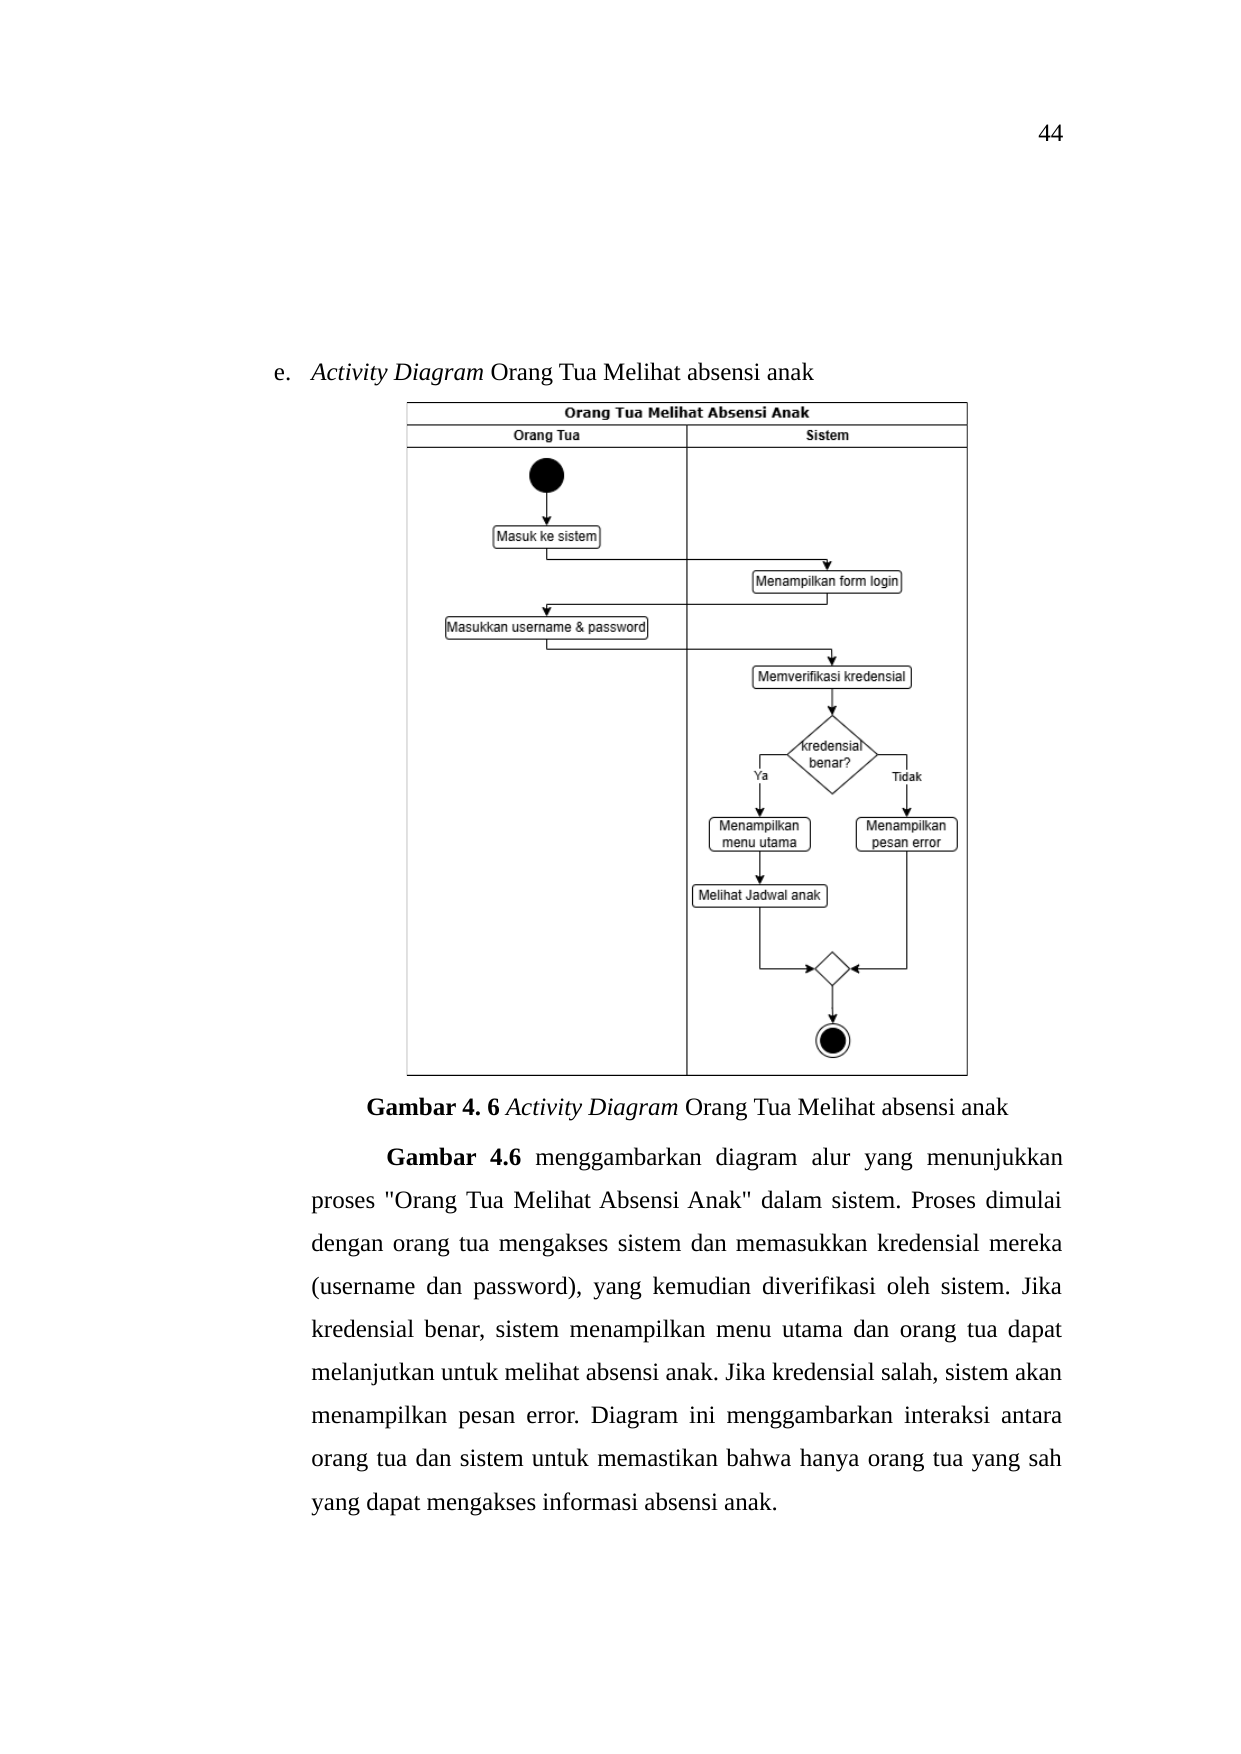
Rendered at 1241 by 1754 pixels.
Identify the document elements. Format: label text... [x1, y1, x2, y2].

text Gambar 4. 6 Activity Diagram Orang Tua Melihat absensi anak [236, 1092, 1063, 1121]
picture [406, 402, 968, 1076]
text Gambar 4.6 menggambarkan diagram alur yang menunjukkan proses "Orang Tua Melihat Absensi Anak" dalam sistem. Proses dimulai dengan orang tua mengakses sistem dan memasukkan kredensial mereka (username dan password), yang kemudian diverifikasi oleh sistem. Jika kredensial benar, sistem menampilkan menu utama dan orang tua dapat melanjutkan untuk melihat absensi anak. Jika kredensial salah, sistem akan menampilkan pesan error. Diagram ini menggambarkan interaksi antara orang tua dan sistem untuk memastikan bahwa hanya orang tua yang sah yang dapat mengakses informasi absensi anak. [311, 1142, 1063, 1515]
list Activity Diagram Orang Tua Melihat absensi anak [274, 357, 1063, 386]
